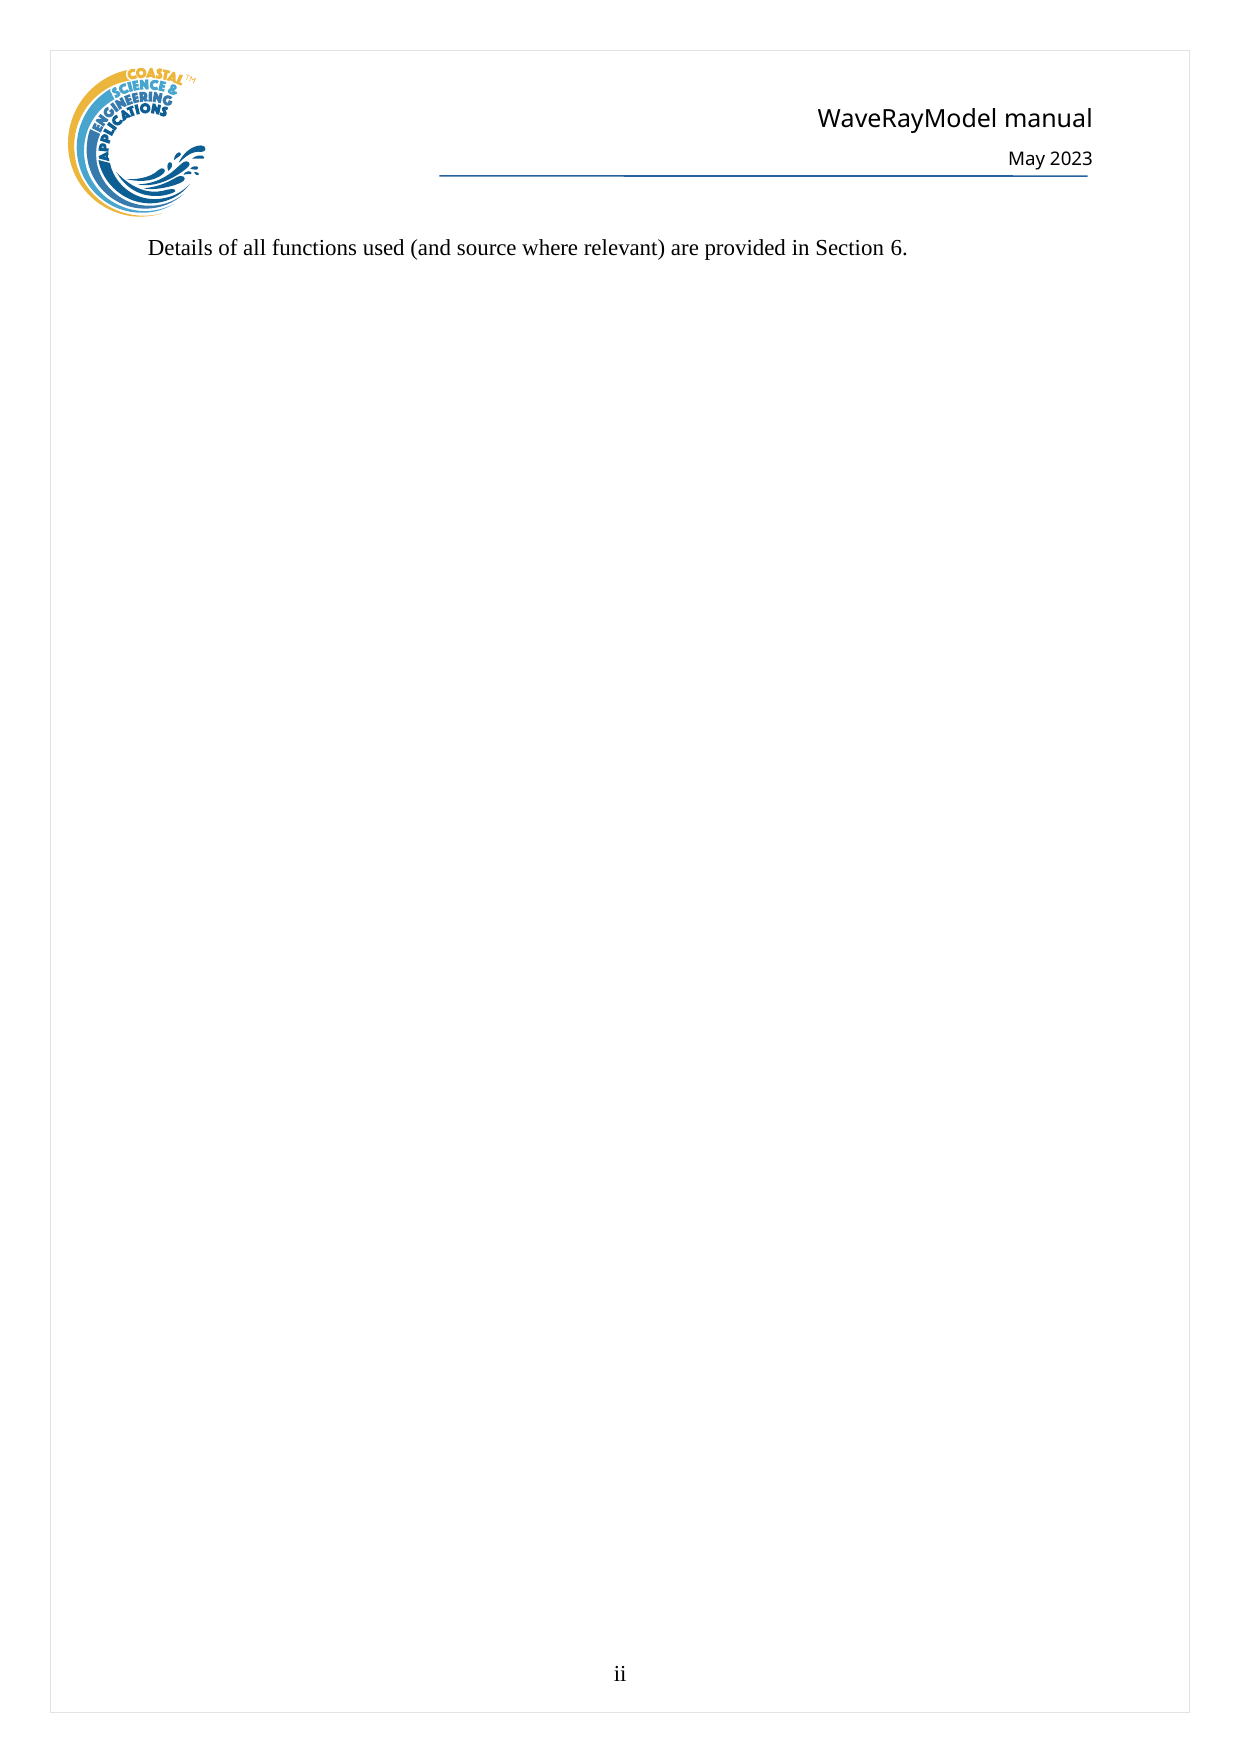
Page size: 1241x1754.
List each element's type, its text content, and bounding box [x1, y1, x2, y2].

text Details of all functions used (and source where relevant) are provided in Section 6. [148, 234, 1093, 260]
